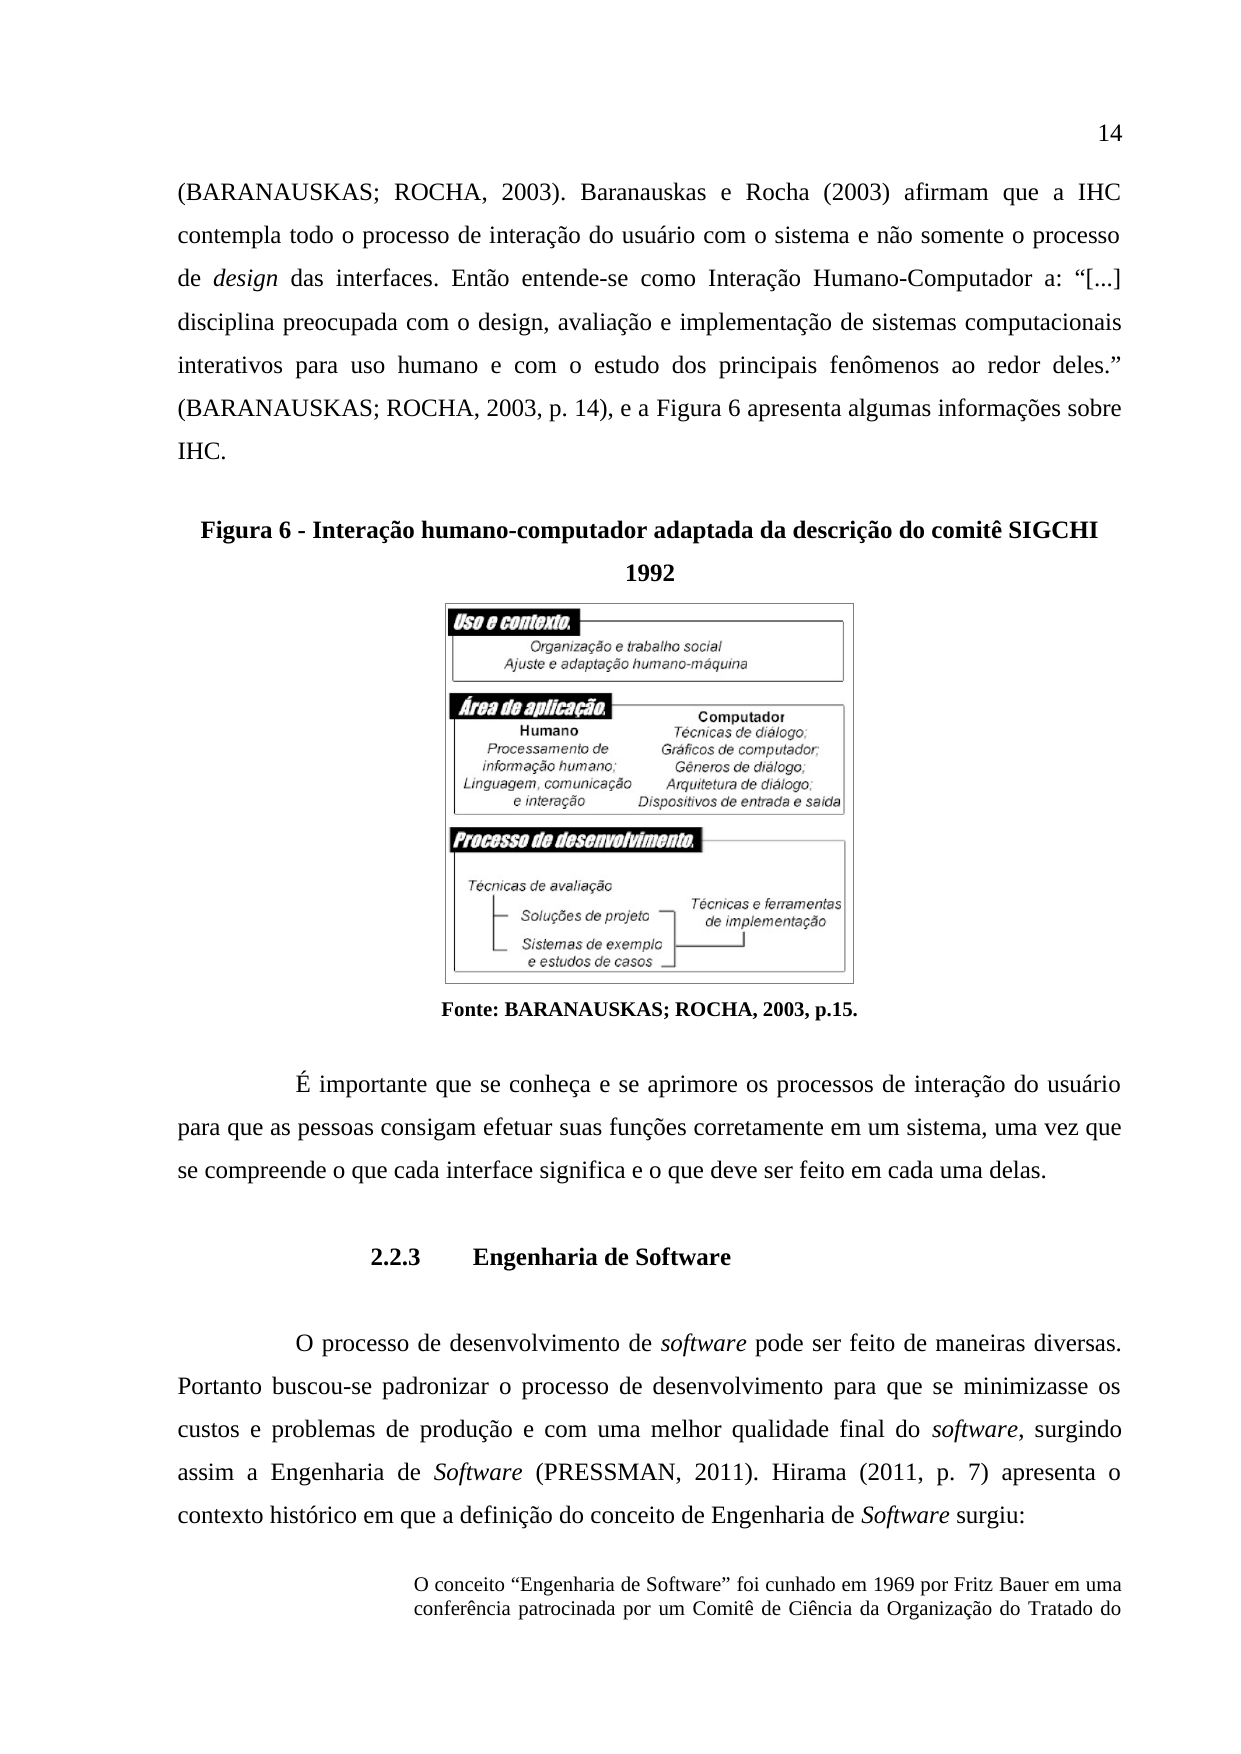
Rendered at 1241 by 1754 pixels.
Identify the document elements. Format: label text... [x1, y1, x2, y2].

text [177, 177, 1122, 465]
subtitle Engenharia de Software [252, 1242, 1122, 1270]
picture [443, 601, 856, 986]
text Fonte: BARANAUSKAS; ROCHA, 2003, p.15. [177, 997, 1122, 1021]
text É importante que se conheça e se aprimore os processos de interação do usuário para que as pessoas consigam efetuar suas funções corretamente em um sistema, uma vez que se compreende o que cada interface significa e o que deve ser feito em cada uma delas. [177, 1069, 1122, 1184]
text O processo de desenvolvimento de software pode ser feito de maneiras diversas. Portanto buscou-se padronizar o processo de desenvolvimento para que se minimizasse os custos e problemas de produção e com uma melhor qualidade final do software, surgindo assim a Engenharia de Software (PRESSMAN, 2011). Hirama (2011, p. 7) apresenta o contexto histórico em que a definição do conceito de Engenharia de Software surgiu: [177, 1328, 1122, 1529]
text Figura 6 - Interação humano-computador adaptada da descrição do comitê SIGCHI 1992 [177, 515, 1122, 587]
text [413, 1572, 1122, 1620]
